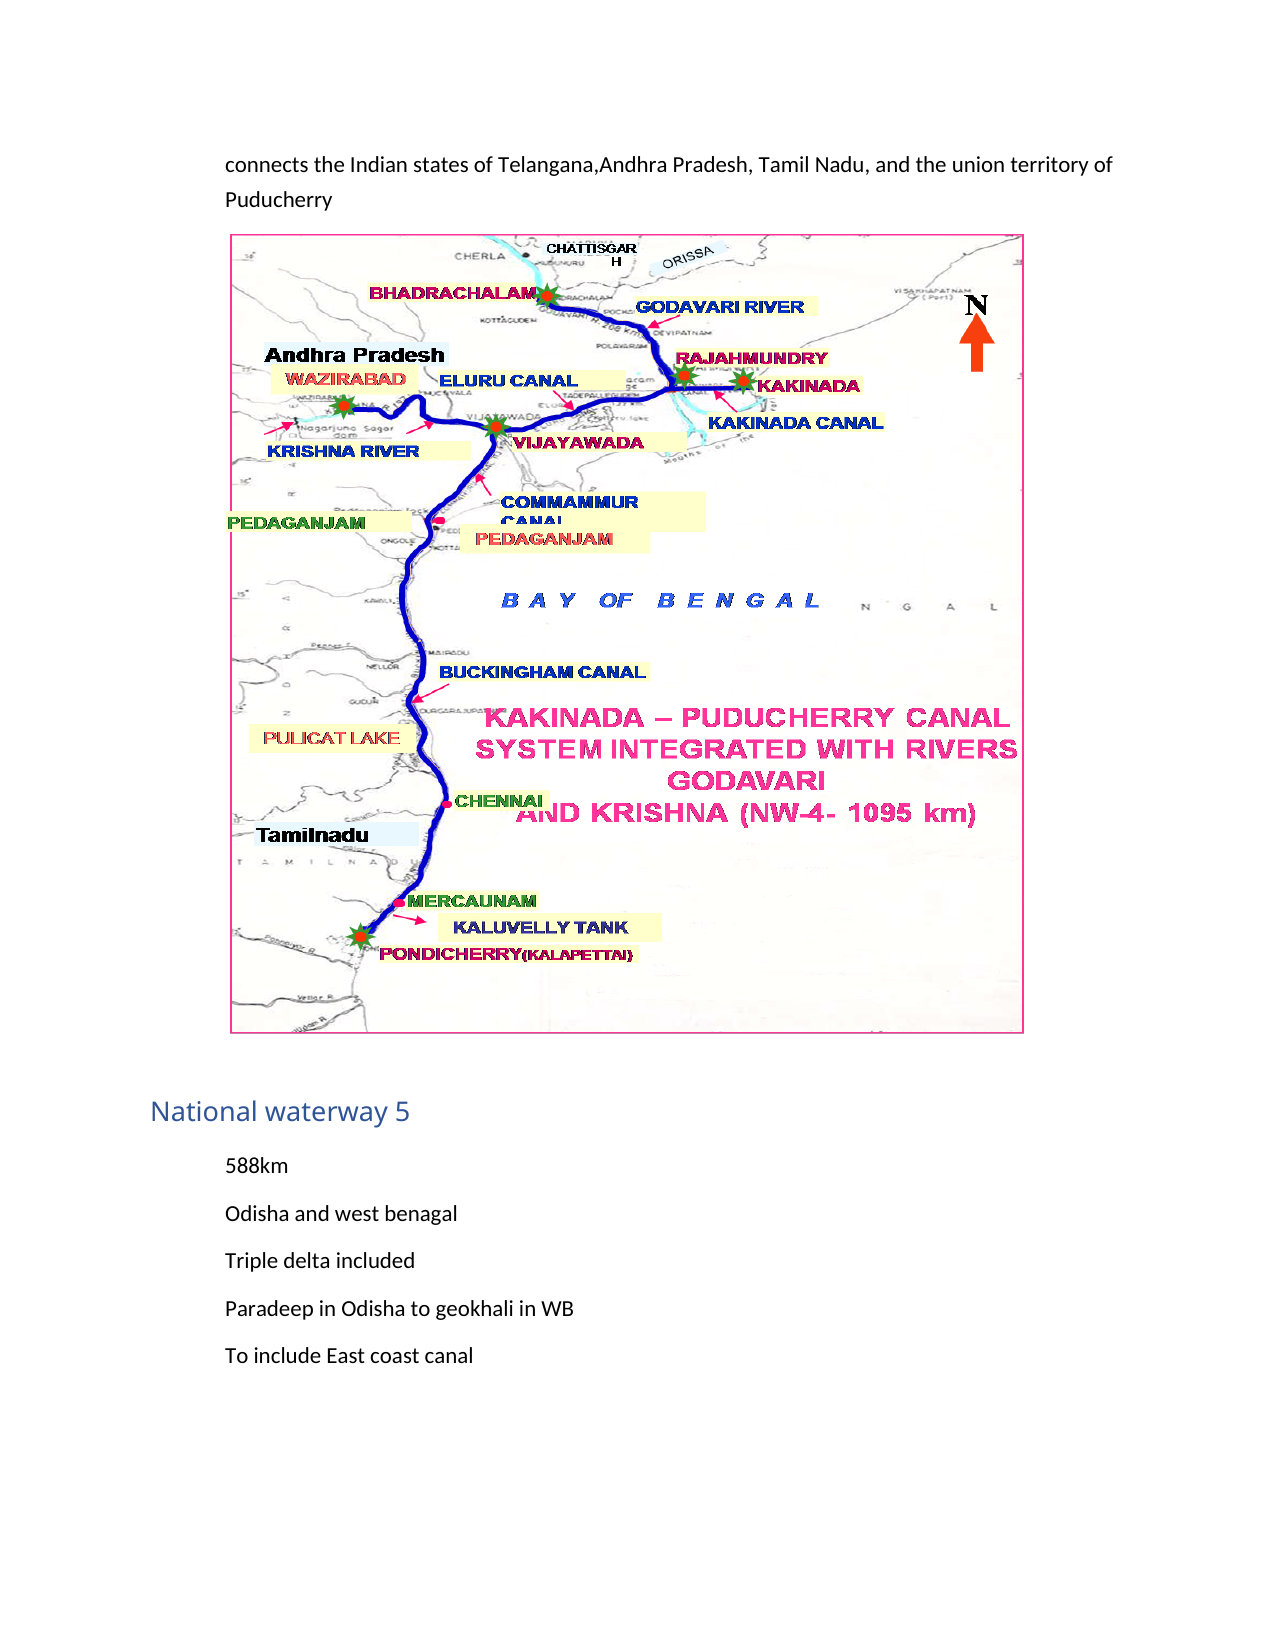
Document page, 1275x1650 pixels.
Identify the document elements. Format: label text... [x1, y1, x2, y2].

text 588km [150, 1151, 1125, 1179]
subtitle National waterway 5 [150, 1093, 1125, 1129]
picture [225, 232, 1025, 1034]
text connects the Indian states of Telangana,Andhra Pradesh, Tamil Nadu, and the union territory of Puducherry [225, 150, 1125, 213]
text Triple delta included [150, 1246, 1125, 1274]
text Odisha and west benagal [150, 1199, 1125, 1227]
text Paradeep in Odisha to geokhali in WB [150, 1294, 1125, 1322]
text To include East coast canal [150, 1341, 1125, 1369]
